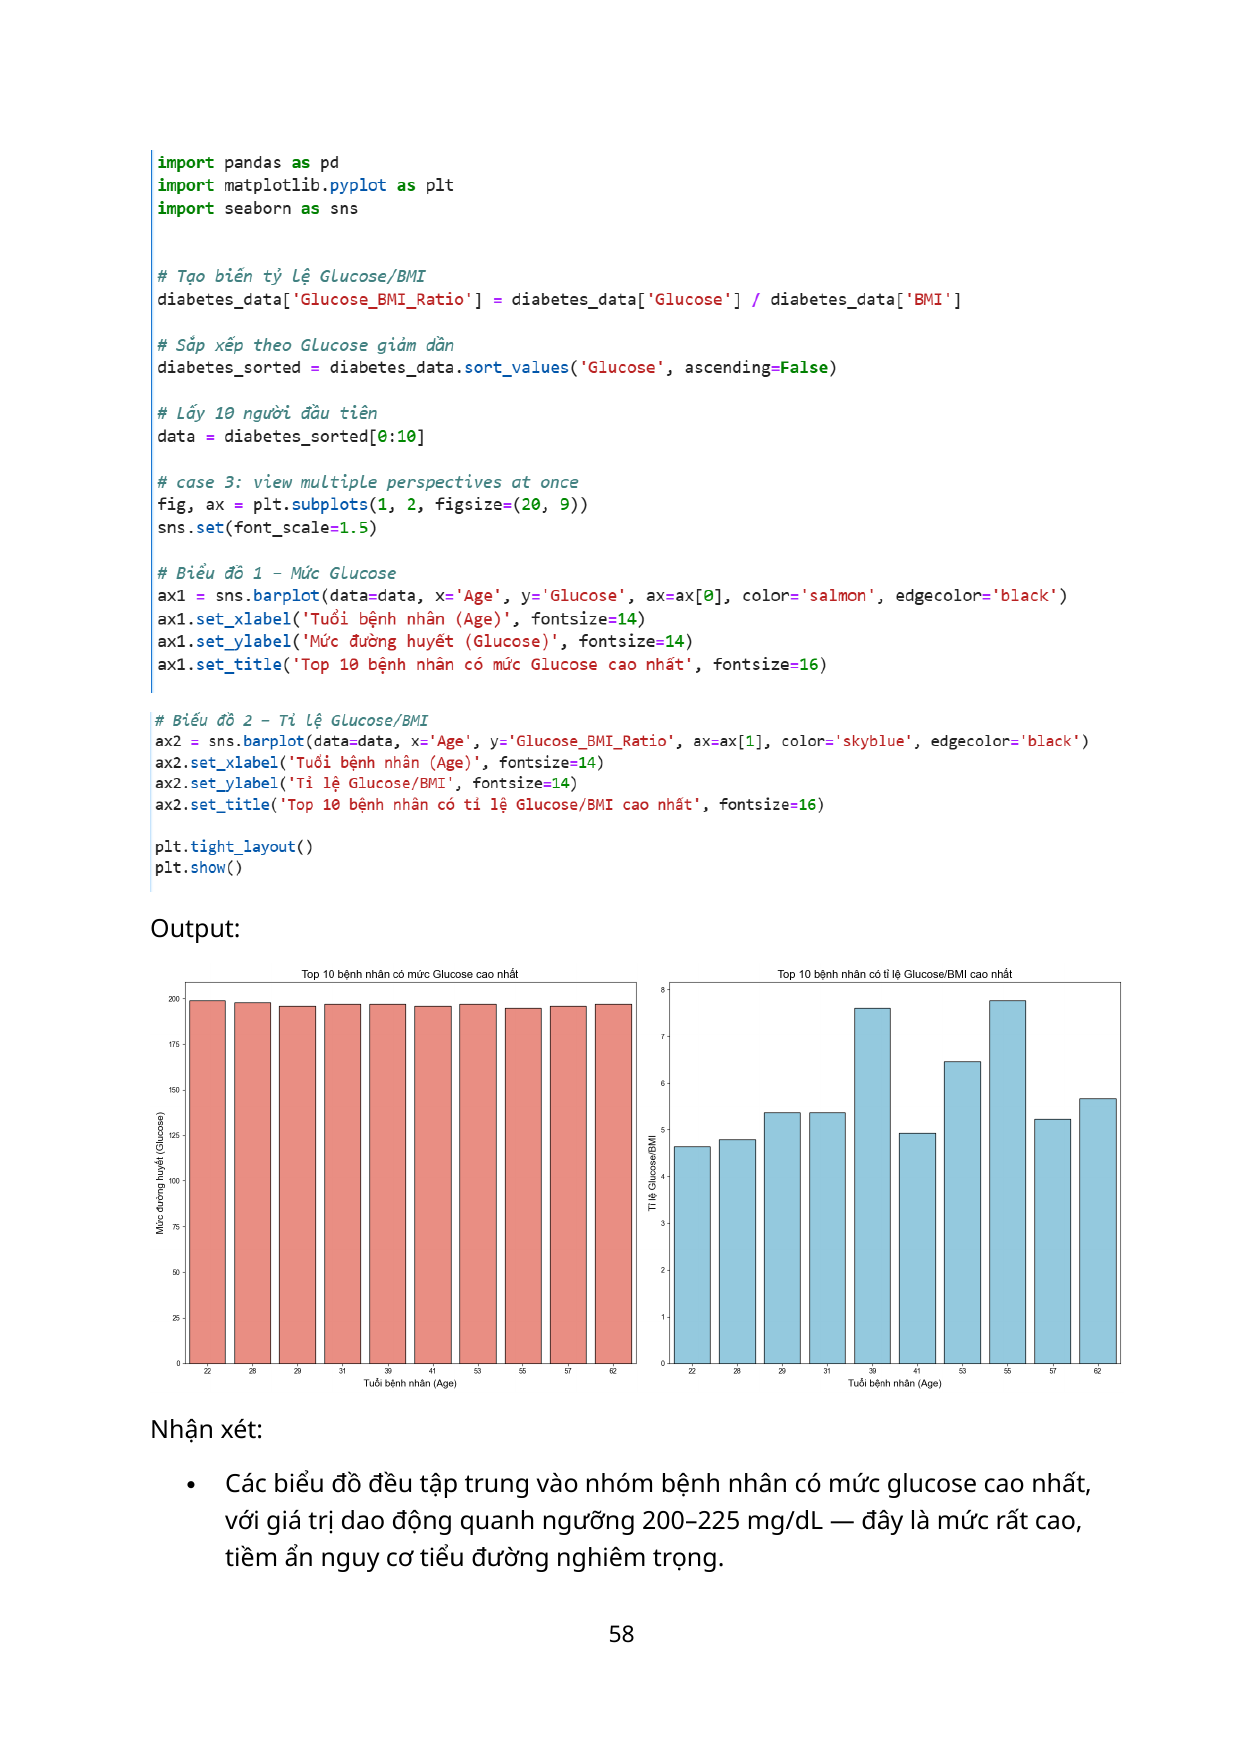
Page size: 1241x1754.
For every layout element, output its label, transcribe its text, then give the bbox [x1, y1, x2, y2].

list Các biểu đồ đều tập trung vào nhóm bệnh nhân có mức glucose cao nhất, với giá trị dao động quanh ngưỡng 200–225 mg/dL — đây là mức rất cao, tiềm ẩn nguy cơ tiểu đường nghiêm trọng. [187, 1466, 1093, 1573]
text Nhận xét: [150, 1412, 1093, 1446]
picture [150, 712, 1125, 892]
picture [150, 150, 1125, 693]
picture [150, 963, 1125, 1393]
text Output: [150, 911, 1093, 944]
